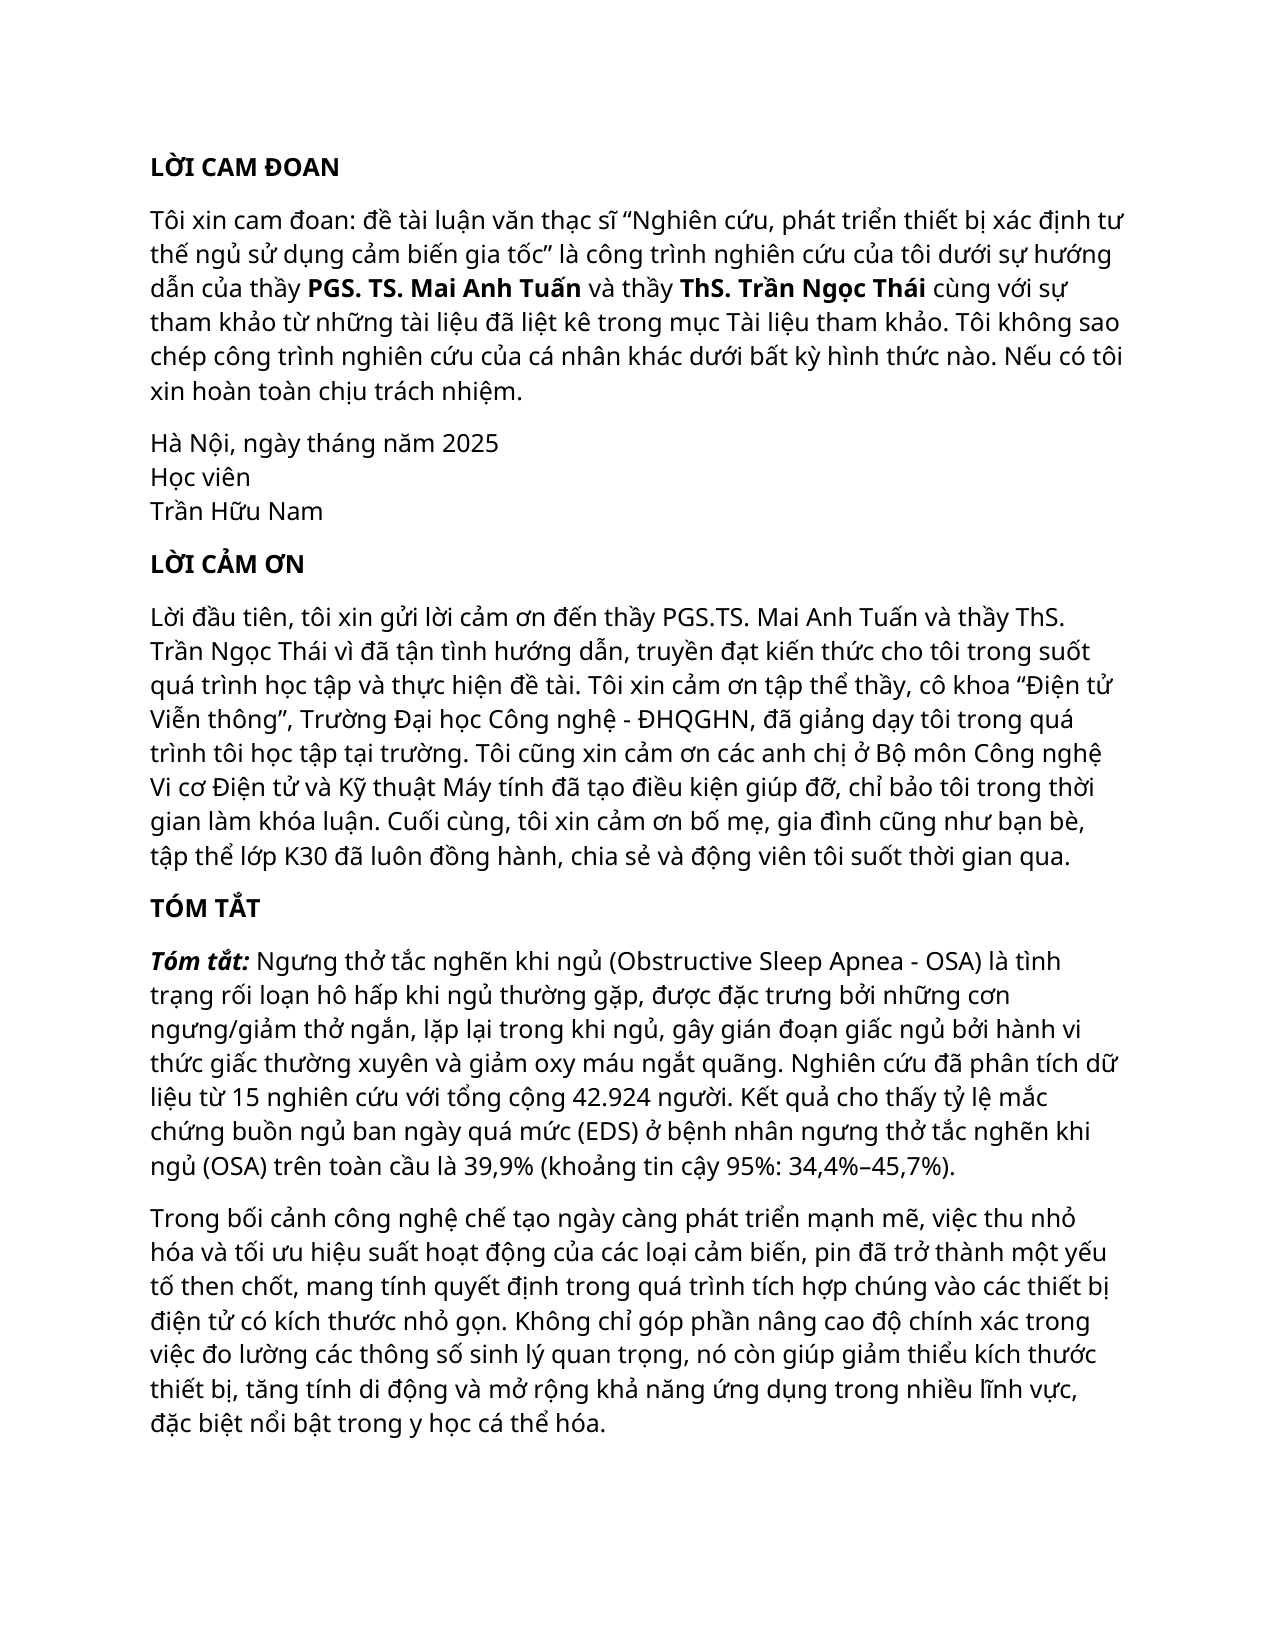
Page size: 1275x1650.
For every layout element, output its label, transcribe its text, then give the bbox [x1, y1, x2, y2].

text LỜI CẢM ƠN [150, 547, 1125, 581]
text Lời đầu tiên, tôi xin gửi lời cảm ơn đến thầy PGS.TS. Mai Anh Tuấn và thầy ThS. Trần Ngọc Thái vì đã tận tình hướng dẫn, truyền đạt kiến thức cho tôi trong suốt quá trình học tập và thực hiện đề tài. Tôi xin cảm ơn tập thể thầy, cô khoa “Điện tử Viễn thông”, Trường Đại học Công nghệ - ĐHQGHN, đã giảng dạy tôi trong quá trình tôi học tập tại trường. Tôi cũng xin cảm ơn các anh chị ở Bộ môn Công nghệ Vi cơ Điện tử và Kỹ thuật Máy tính đã tạo điều kiện giúp đỡ, chỉ bảo tôi trong thời gian làm khóa luận. Cuối cùng, tôi xin cảm ơn bố mẹ, gia đình cũng như bạn bè, tập thể lớp K30 đã luôn đồng hành, chia sẻ và động viên tôi suốt thời gian qua. [150, 600, 1125, 872]
text Trong bối cảnh công nghệ chế tạo ngày càng phát triển mạnh mẽ, việc thu nhỏ hóa và tối ưu hiệu suất hoạt động của các loại cảm biến, pin đã trở thành một yếu tố then chốt, mang tính quyết định trong quá trình tích hợp chúng vào các thiết bị điện tử có kích thước nhỏ gọn. Không chỉ góp phần nâng cao độ chính xác trong việc đo lường các thông số sinh lý quan trọng, nó còn giúp giảm thiểu kích thước thiết bị, tăng tính di động và mở rộng khả năng ứng dụng trong nhiều lĩnh vực, đặc biệt nổi bật trong y học cá thể hóa. [150, 1201, 1125, 1439]
text Hà Nội, ngày tháng năm 2025 Học viên Trần Hữu Nam [150, 426, 1125, 528]
text Tóm tắt: Ngưng thở tắc nghẽn khi ngủ (Obstructive Sleep Apnea - OSA) là tình trạng rối loạn hô hấp khi ngủ thường gặp, được đặc trưng bởi những cơn ngưng/giảm thở ngắn, lặp lại trong khi ngủ, gây gián đoạn giấc ngủ bởi hành vi thức giấc thường xuyên và giảm oxy máu ngắt quãng. Nghiên cứu đã phân tích dữ liệu từ 15 nghiên cứu với tổng cộng 42.924 người. Kết quả cho thấy tỷ lệ mắc chứng buồn ngủ ban ngày quá mức (EDS) ở bệnh nhân ngưng thở tắc nghẽn khi ngủ (OSA) trên toàn cầu là 39,9% (khoảng tin cậy 95%: 34,4%–45,7%). [150, 944, 1125, 1182]
text TÓM TẮT [150, 891, 1125, 925]
text Tôi xin cam đoan: đề tài luận văn thạc sĩ “Nghiên cứu, phát triển thiết bị xác định tư thế ngủ sử dụng cảm biến gia tốc” là công trình nghiên cứu của tôi dưới sự hướng dẫn của thầy PGS. TS. Mai Anh Tuấn và thầy ThS. Trần Ngọc Thái cùng với sự tham khảo từ những tài liệu đã liệt kê trong mục Tài liệu tham khảo. Tôi không sao chép công trình nghiên cứu của cá nhân khác dưới bất kỳ hình thức nào. Nếu có tôi xin hoàn toàn chịu trách nhiệm. [150, 203, 1125, 407]
text LỜI CAM ĐOAN [150, 150, 1125, 184]
